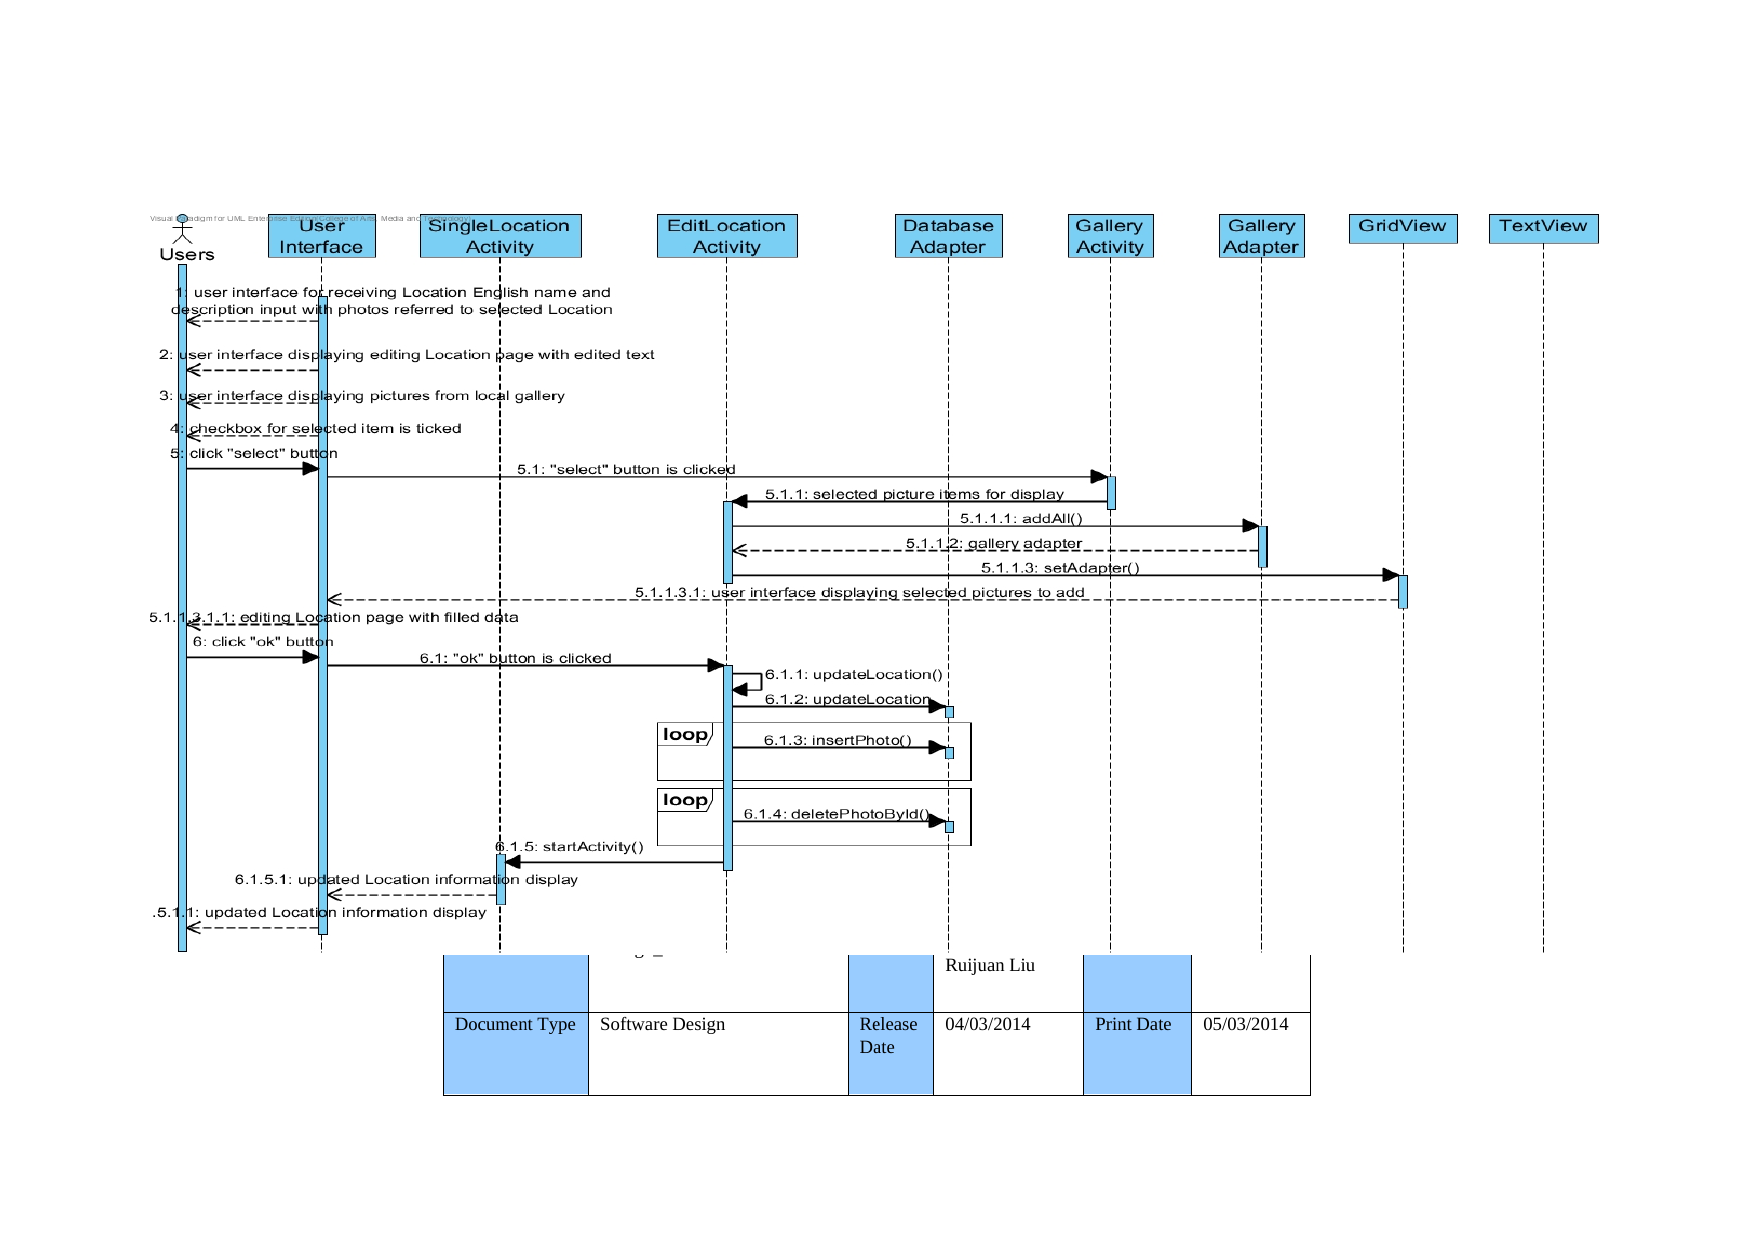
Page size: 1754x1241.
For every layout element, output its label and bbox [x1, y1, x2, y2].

picture [150, 212, 1604, 955]
